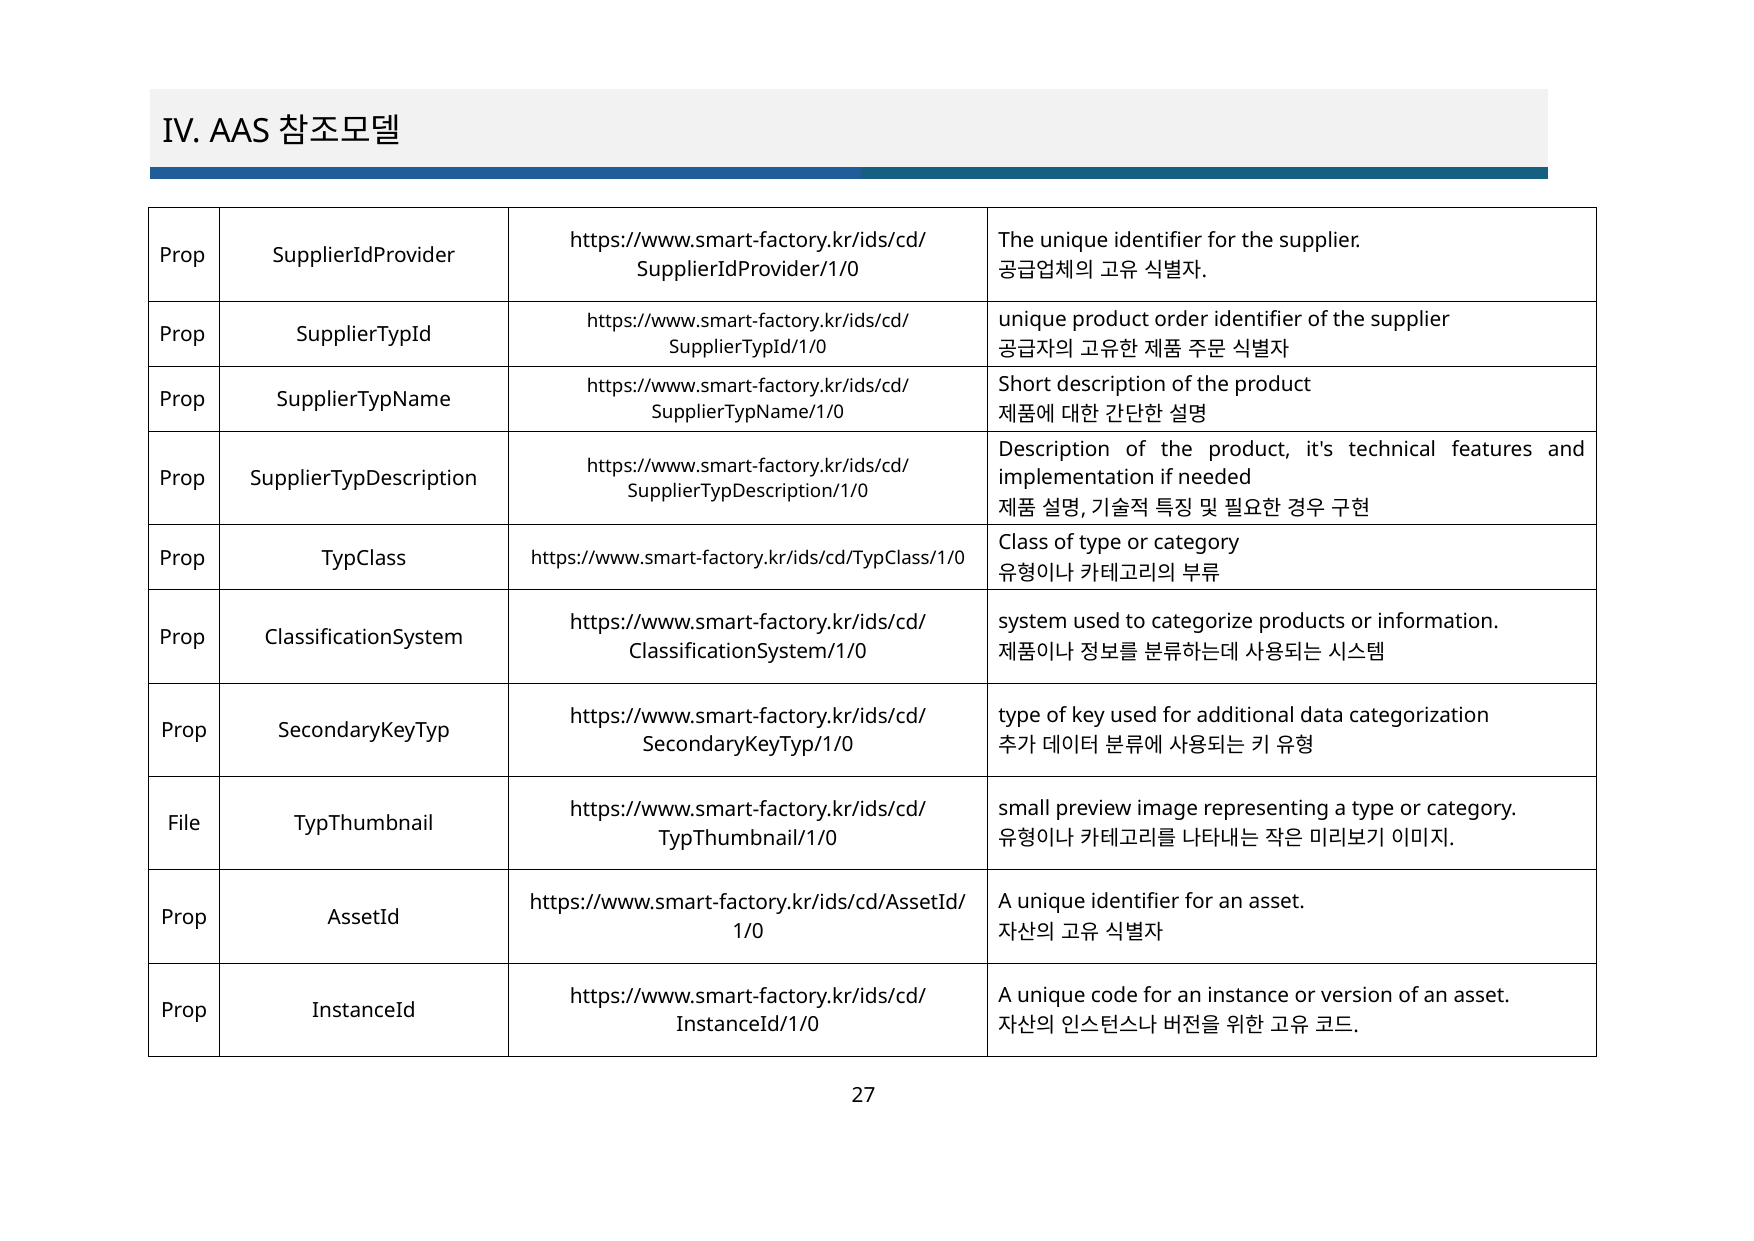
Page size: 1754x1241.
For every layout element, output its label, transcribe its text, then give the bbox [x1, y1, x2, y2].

table_cell https://www.smart-factory.kr/ids/cd/SupplierTypName/1/0 [509, 367, 987, 431]
table_cell SupplierTypId [220, 302, 508, 366]
table_cell SupplierTypDescription [220, 432, 508, 524]
table_cell AssetId [220, 870, 508, 962]
table_cell unique product order identifier of the supplier 공급자의 고유한 제품 주문 식별자 [988, 302, 1596, 366]
table_cell https://www.smart-factory.kr/ids/cd/SupplierTypDescription/1/0 [509, 432, 987, 524]
table_cell Prop [149, 964, 219, 1056]
table_cell ClassificationSystem [220, 590, 508, 682]
table_cell https://www.smart-factory.kr/ids/cd/ClassificationSystem/1/0 [509, 590, 987, 682]
table_cell https://www.smart-factory.kr/ids/cd/SupplierTypId/1/0 [509, 302, 987, 366]
table_cell https://www.smart-factory.kr/ids/cd/SupplierIdProvider/1/0 [509, 208, 987, 301]
table_cell https://www.smart-factory.kr/ids/cd/AssetId/1/0 [509, 870, 987, 962]
table_cell SupplierIdProvider [220, 208, 508, 301]
table_cell Prop [149, 590, 219, 682]
table_cell type of key used for additional data categorization 추가 데이터 분류에 사용되는 키 유형 [988, 684, 1596, 776]
table_cell Prop [149, 525, 219, 589]
table_cell Prop [149, 367, 219, 431]
table_cell https://www.smart-factory.kr/ids/cd/SecondaryKeyTyp/1/0 [509, 684, 987, 776]
table_cell https://www.smart-factory.kr/ids/cd/TypClass/1/0 [509, 525, 987, 589]
table_cell The unique identifier for the supplier. 공급업체의 고유 식별자. [988, 208, 1596, 301]
table_cell system used to categorize products or information. 제품이나 정보를 분류하는데 사용되는 시스템 [988, 590, 1596, 682]
table_cell SupplierTypName [220, 367, 508, 431]
table_cell SecondaryKeyTyp [220, 684, 508, 776]
table_cell Description of the product, it's technical features and implementation if needed 제품 설명, 기술적 특징 및 필요한 경우 구현 [988, 432, 1596, 524]
table_cell Prop [149, 432, 219, 524]
table_cell https://www.smart-factory.kr/ids/cd/InstanceId/1/0 [509, 964, 987, 1056]
table_cell File [149, 777, 219, 869]
table_cell Prop [149, 208, 219, 301]
table_cell InstanceId [220, 964, 508, 1056]
table_cell TypThumbnail [220, 777, 508, 869]
table_cell Prop [149, 302, 219, 366]
table_cell A unique identifier for an asset. 자산의 고유 식별자 [988, 870, 1596, 962]
table_cell Short description of the product 제품에 대한 간단한 설명 [988, 367, 1596, 431]
table_cell TypClass [220, 525, 508, 589]
table_cell Class of type or category 유형이나 카테고리의 부류 [988, 525, 1596, 589]
table_cell https://www.smart-factory.kr/ids/cd/TypThumbnail/1/0 [509, 777, 987, 869]
table_cell A unique code for an instance or version of an asset. 자산의 인스턴스나 버전을 위한 고유 코드. [988, 964, 1596, 1056]
table_cell Prop [149, 684, 219, 776]
table_cell small preview image representing a type or category. 유형이나 카테고리를 나타내는 작은 미리보기 이미지. [988, 777, 1596, 869]
table_cell Prop [149, 870, 219, 962]
